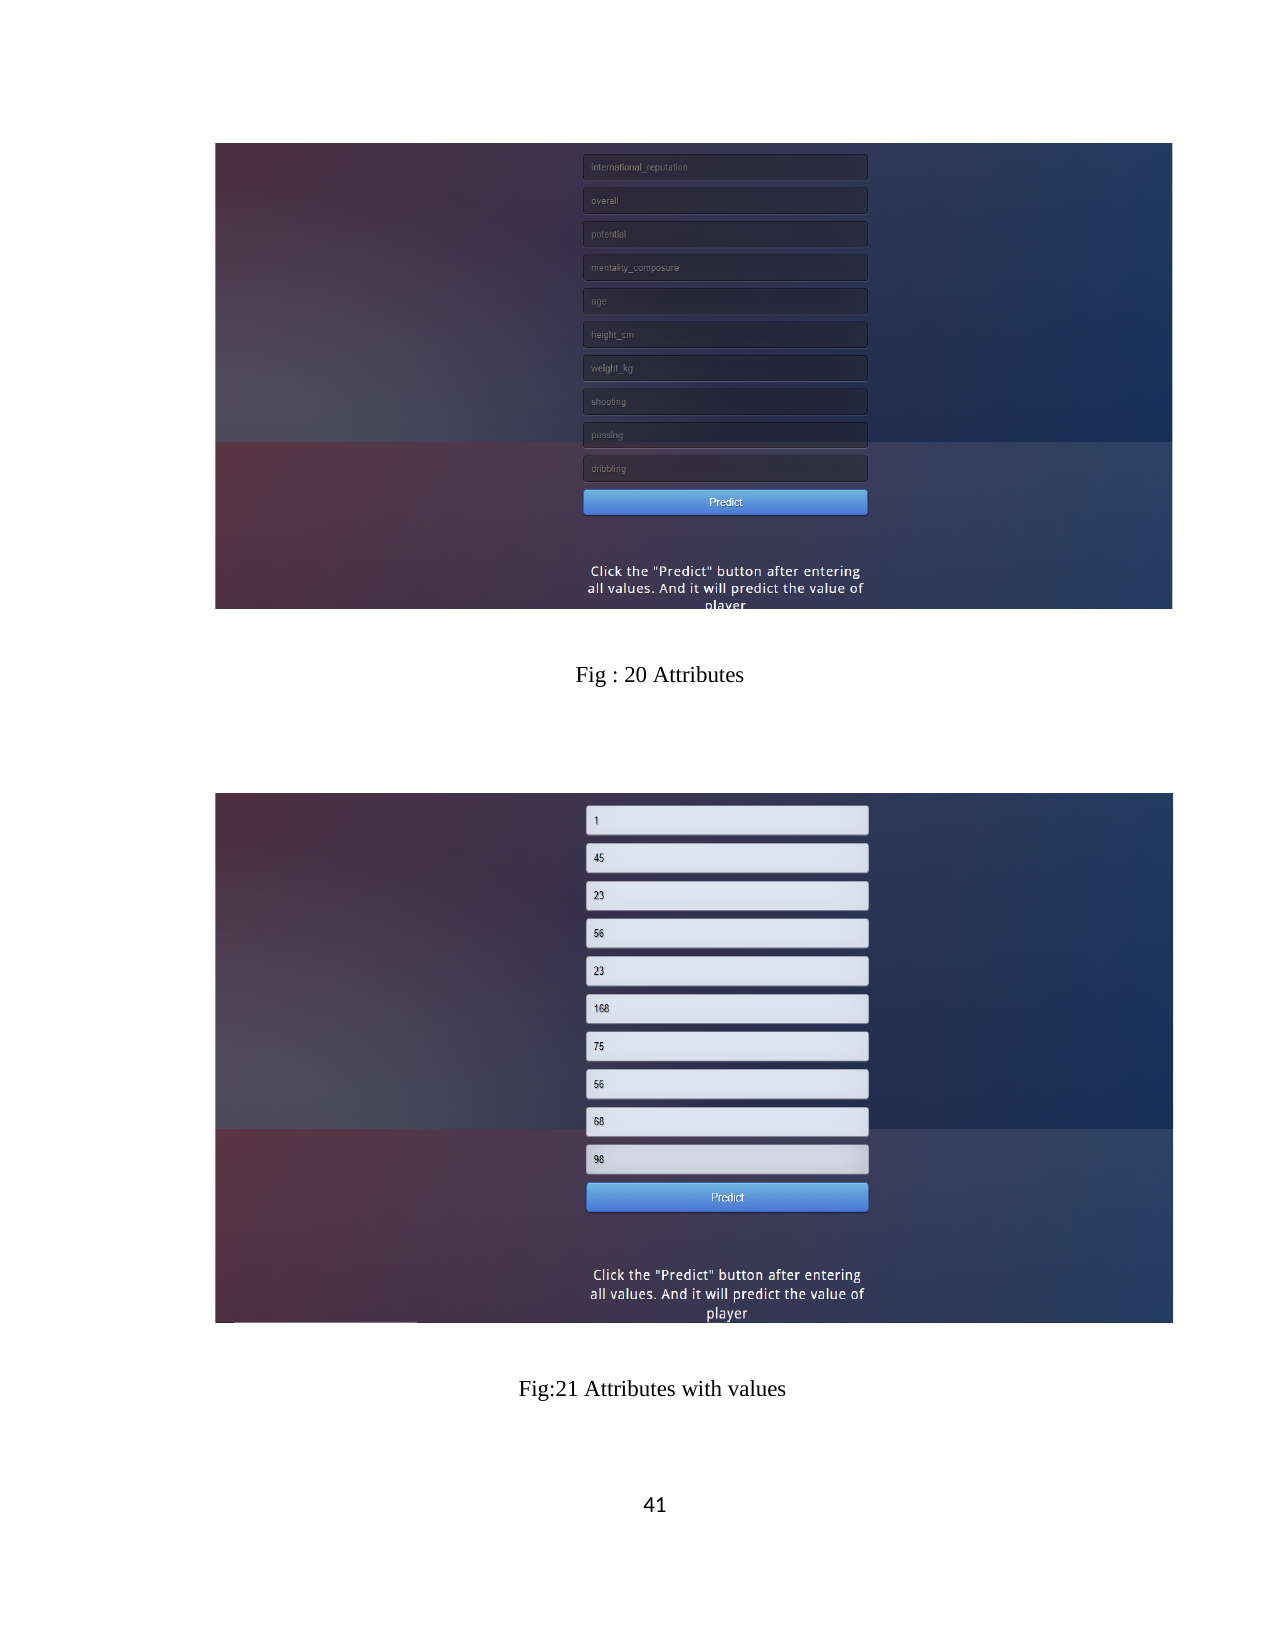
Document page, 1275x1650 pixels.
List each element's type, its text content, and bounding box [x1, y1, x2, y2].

picture [215, 793, 1174, 1323]
list Fig:21 Attributes with values [215, 1375, 1137, 1402]
picture [215, 143, 1173, 609]
list Fig : 20 Attributes [215, 661, 1137, 688]
